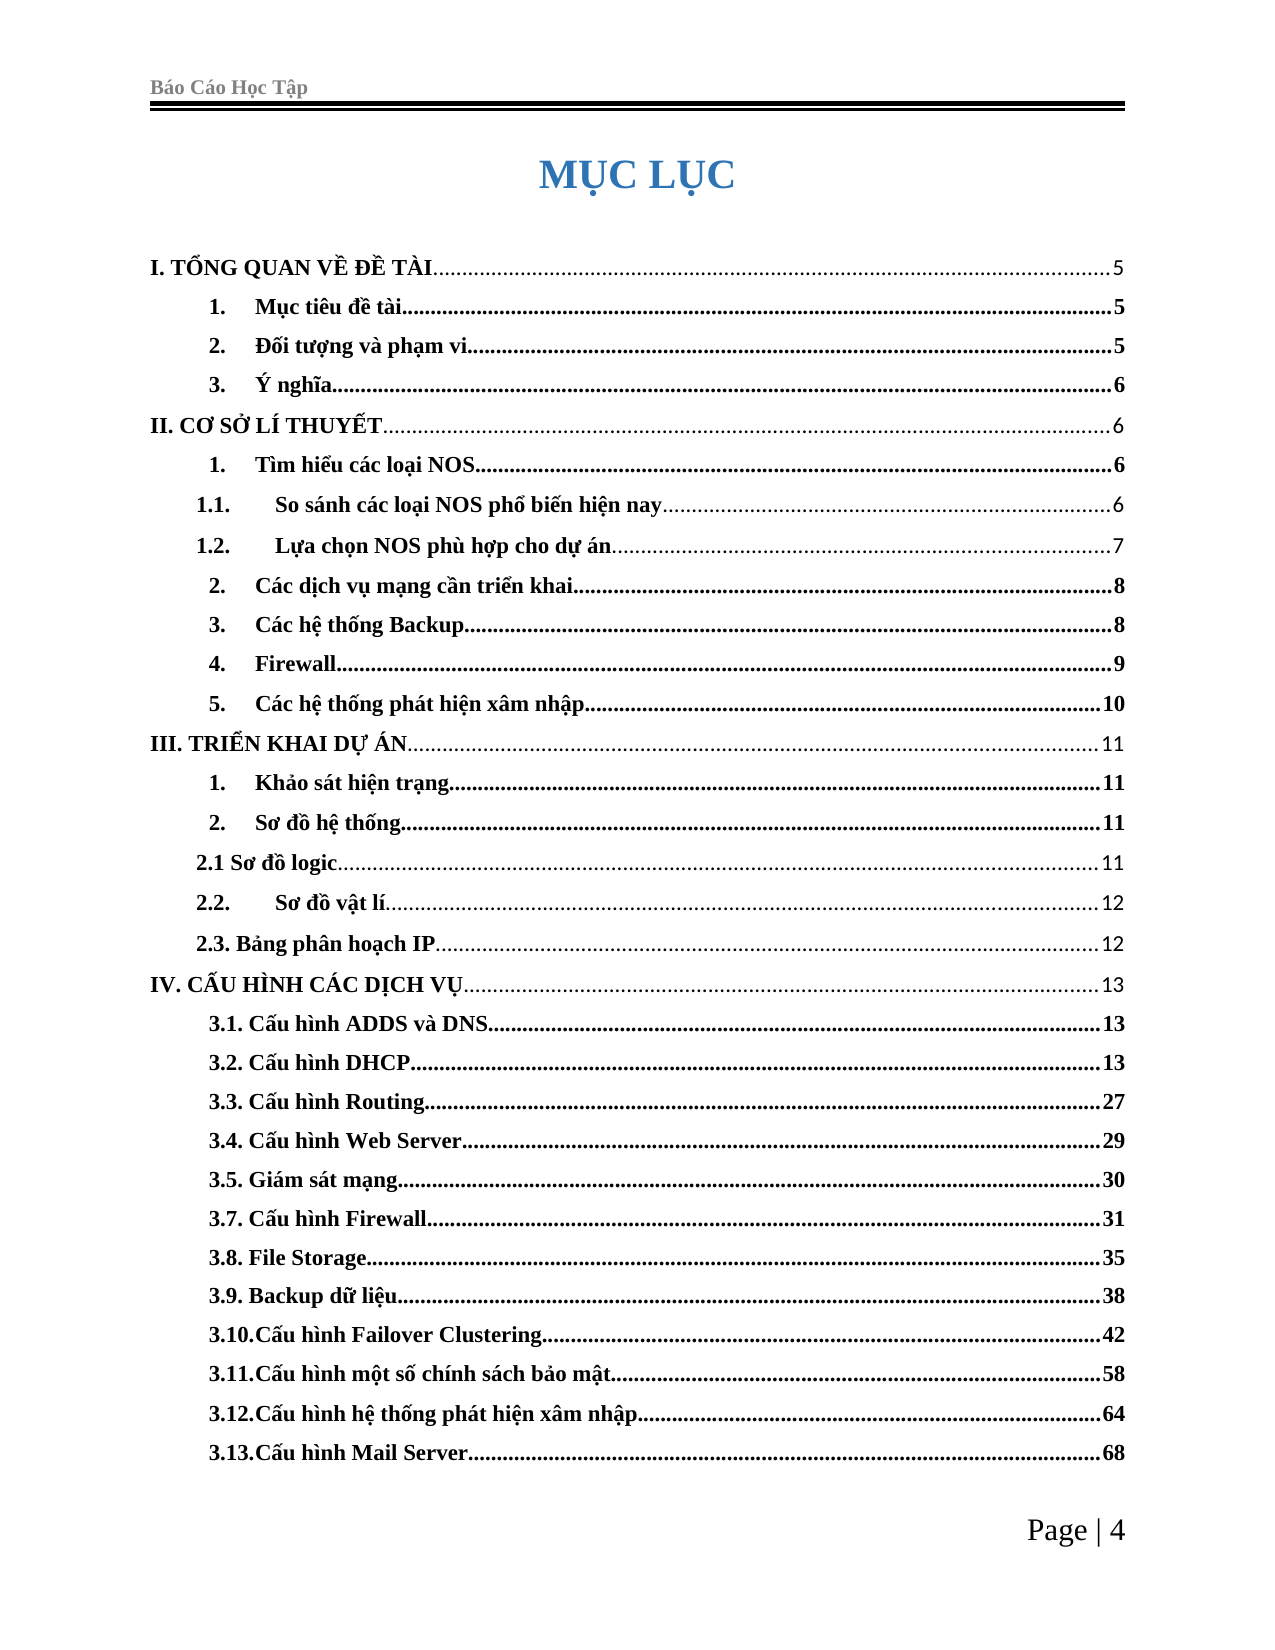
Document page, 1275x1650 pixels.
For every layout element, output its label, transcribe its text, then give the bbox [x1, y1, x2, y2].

text MỤC LỤC [150, 150, 1125, 198]
